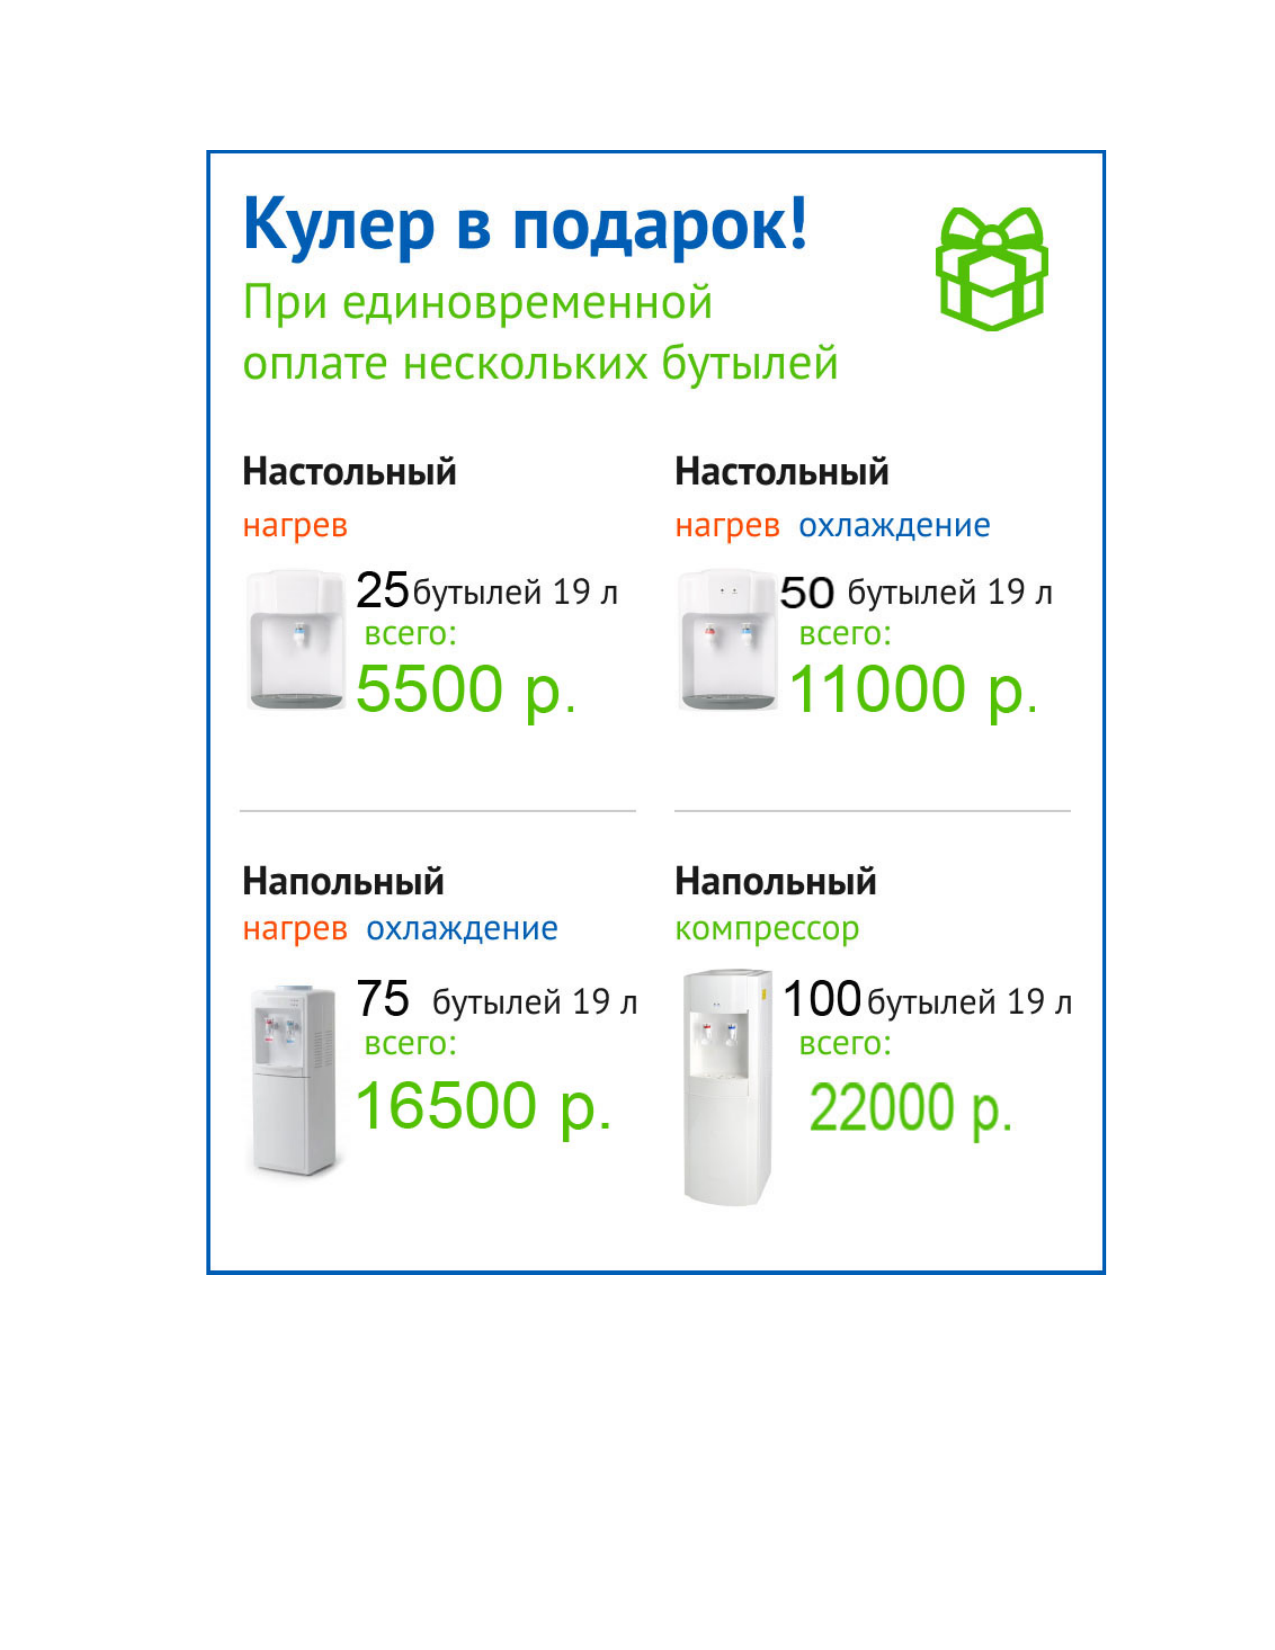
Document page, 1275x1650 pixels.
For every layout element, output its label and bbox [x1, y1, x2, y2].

picture [206, 150, 1107, 1275]
